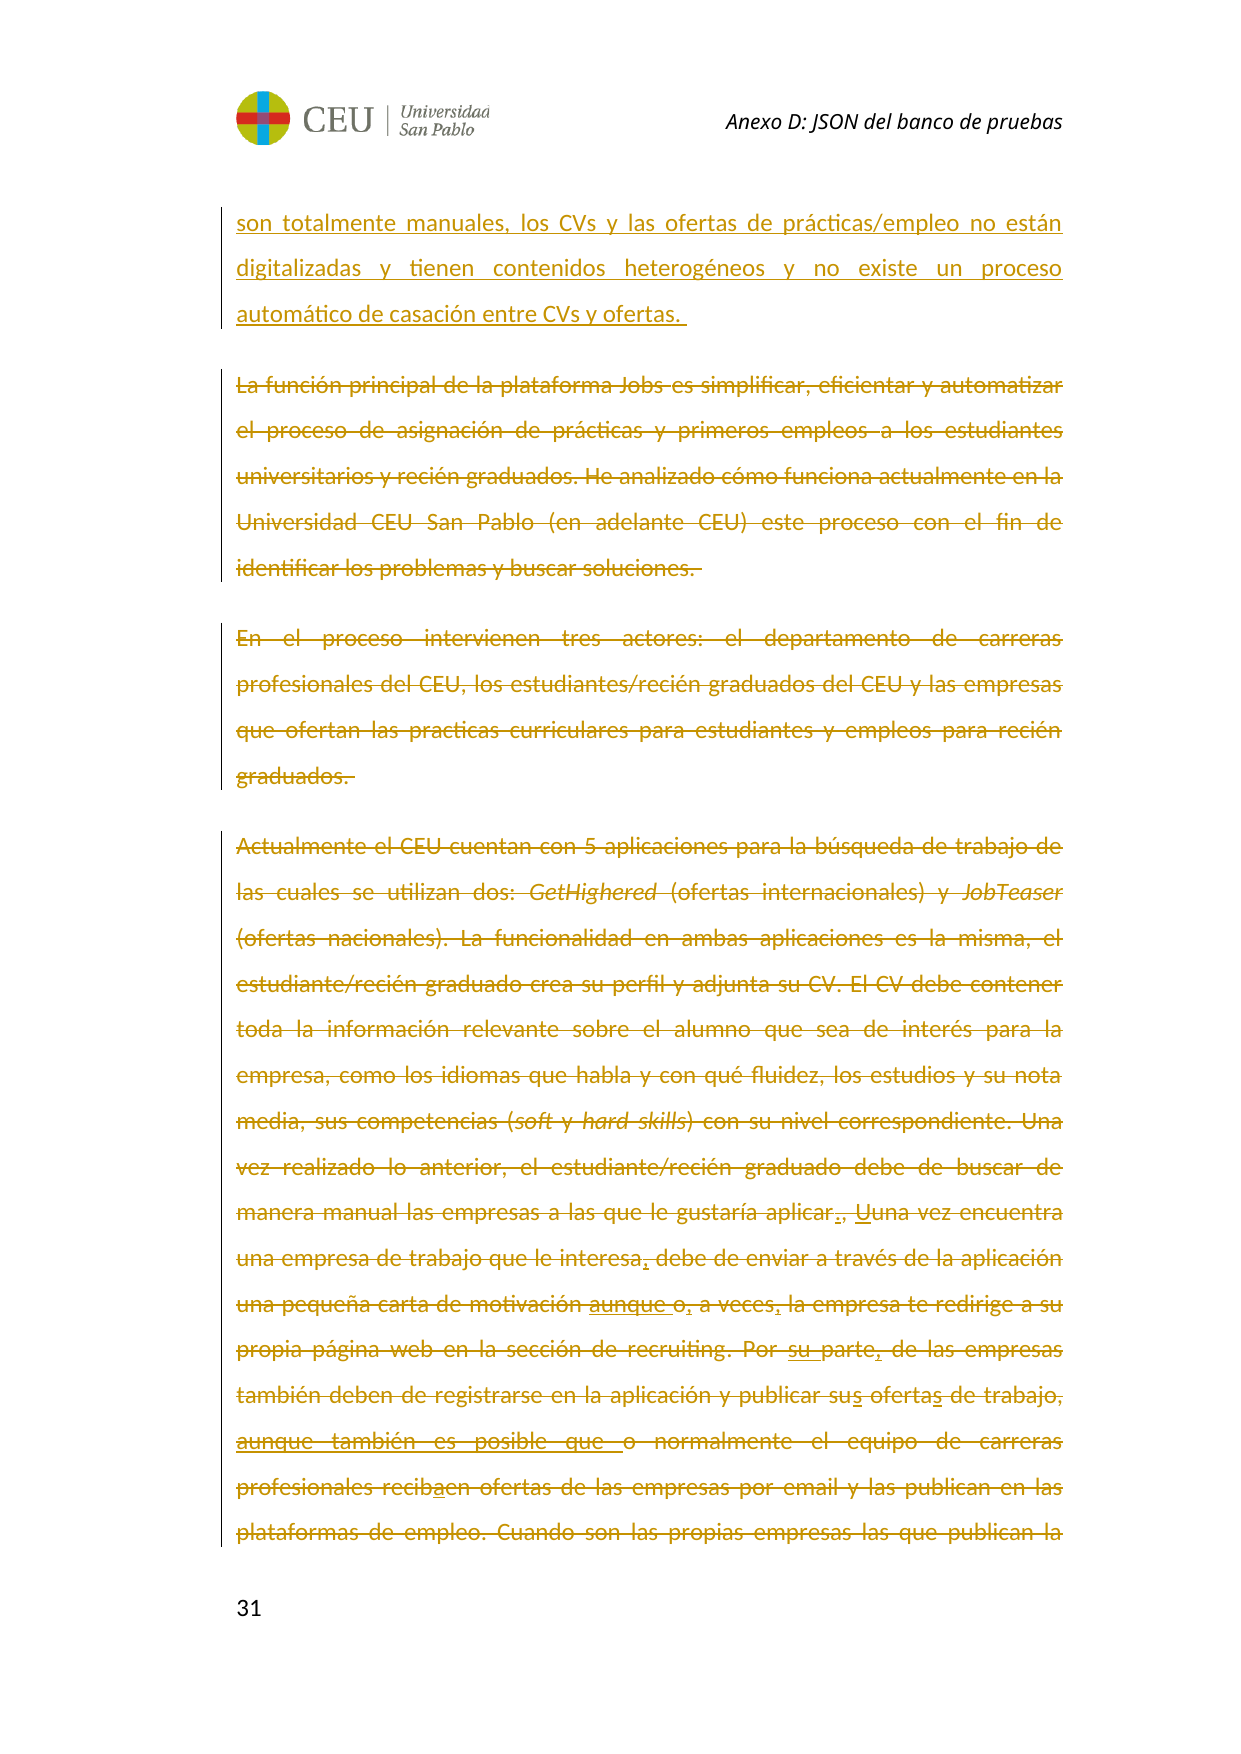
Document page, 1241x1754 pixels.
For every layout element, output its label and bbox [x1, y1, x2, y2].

picture [235, 89, 490, 146]
